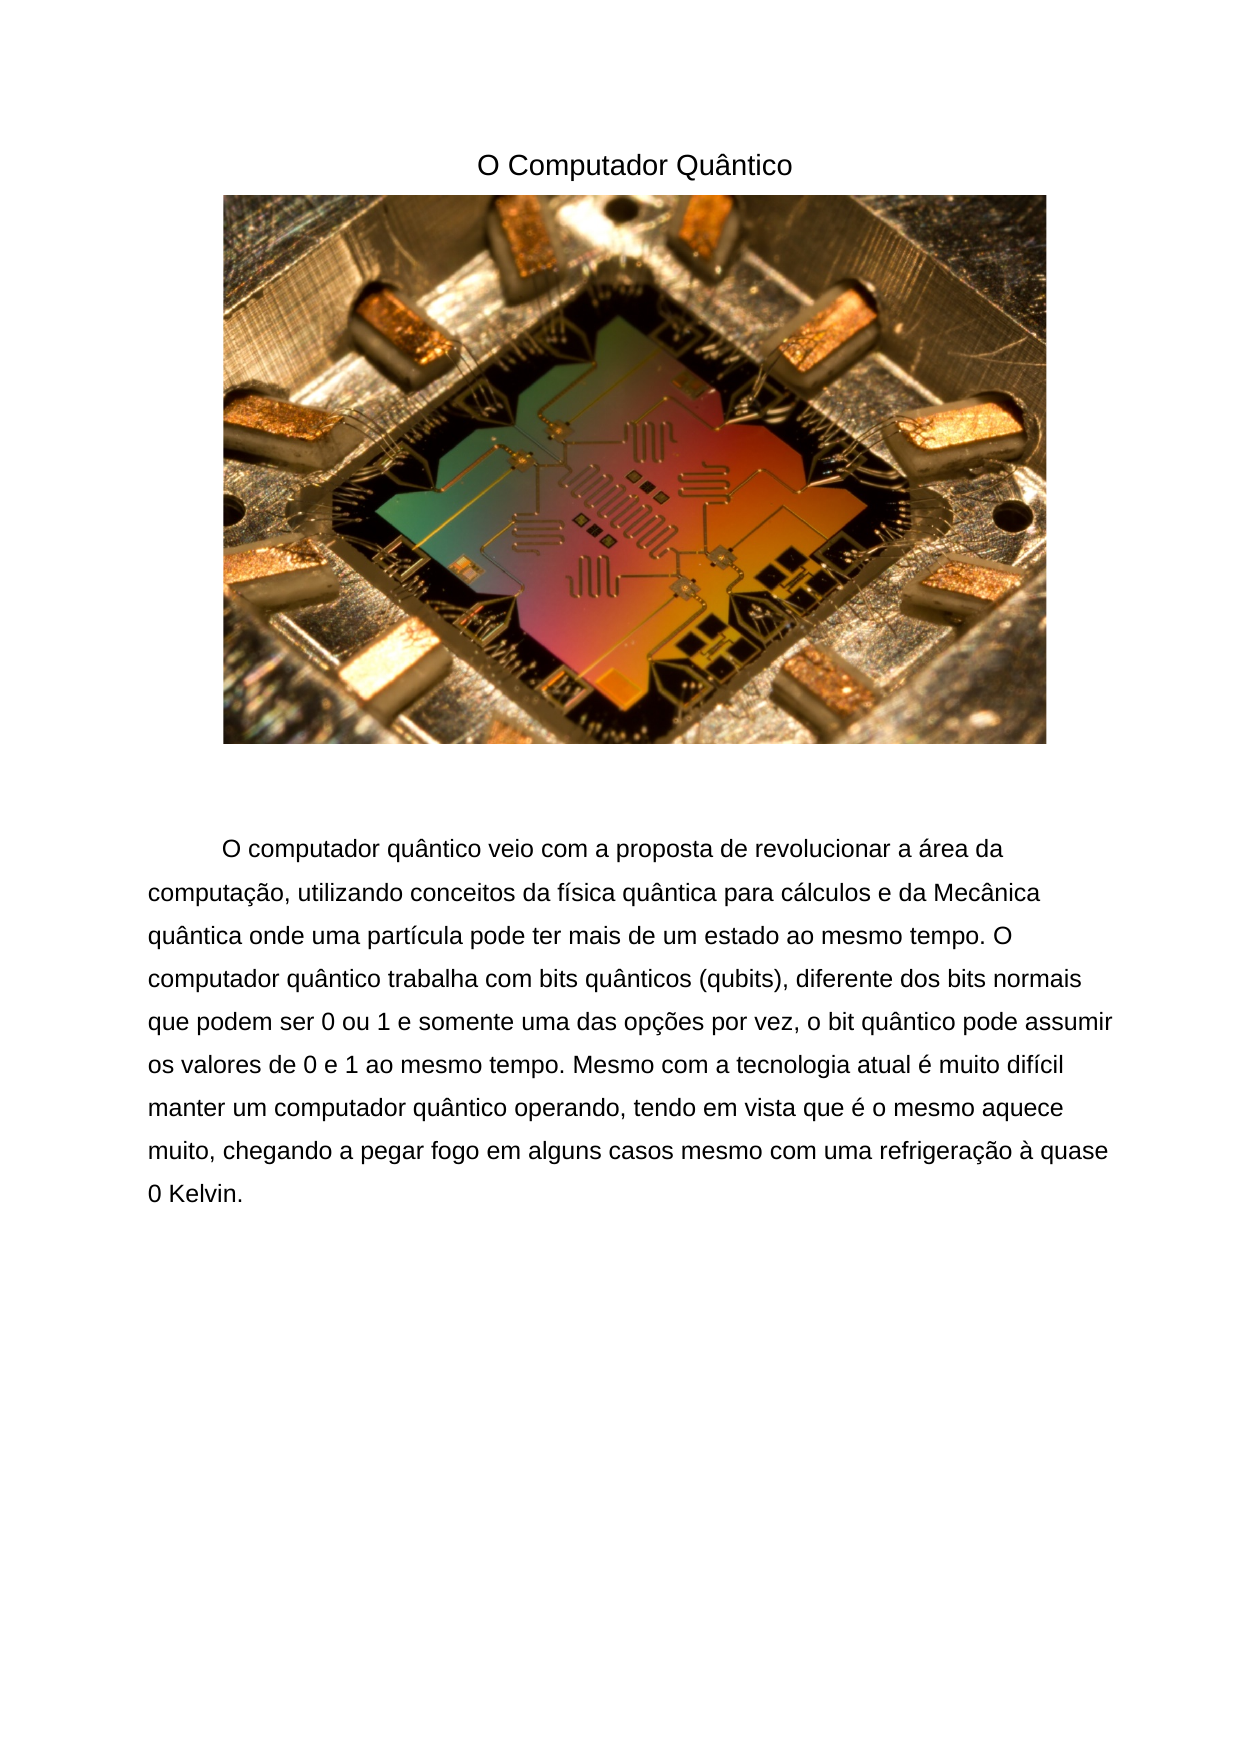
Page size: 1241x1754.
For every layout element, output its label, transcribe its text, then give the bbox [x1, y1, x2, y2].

picture [223, 195, 1047, 744]
text O computador quântico veio com a proposta de revolucionar a área da computação, utilizando conceitos da física quântica para cálculos e da Mecânica quântica onde uma partícula pode ter mais de um estado ao mesmo tempo. O computador quântico trabalha com bits quânticos (qubits), diferente dos bits normais que podem ser 0 ou 1 e somente uma das opções por vez, o bit quântico pode assumir os valores de 0 e 1 ao mesmo tempo. Mesmo com a tecnologia atual é muito difícil manter um computador quântico operando, tendo em vista que é o mesmo aquece muito, chegando a pegar fogo em alguns casos mesmo com uma refrigeração à quase 0 Kelvin. [148, 834, 1122, 1208]
